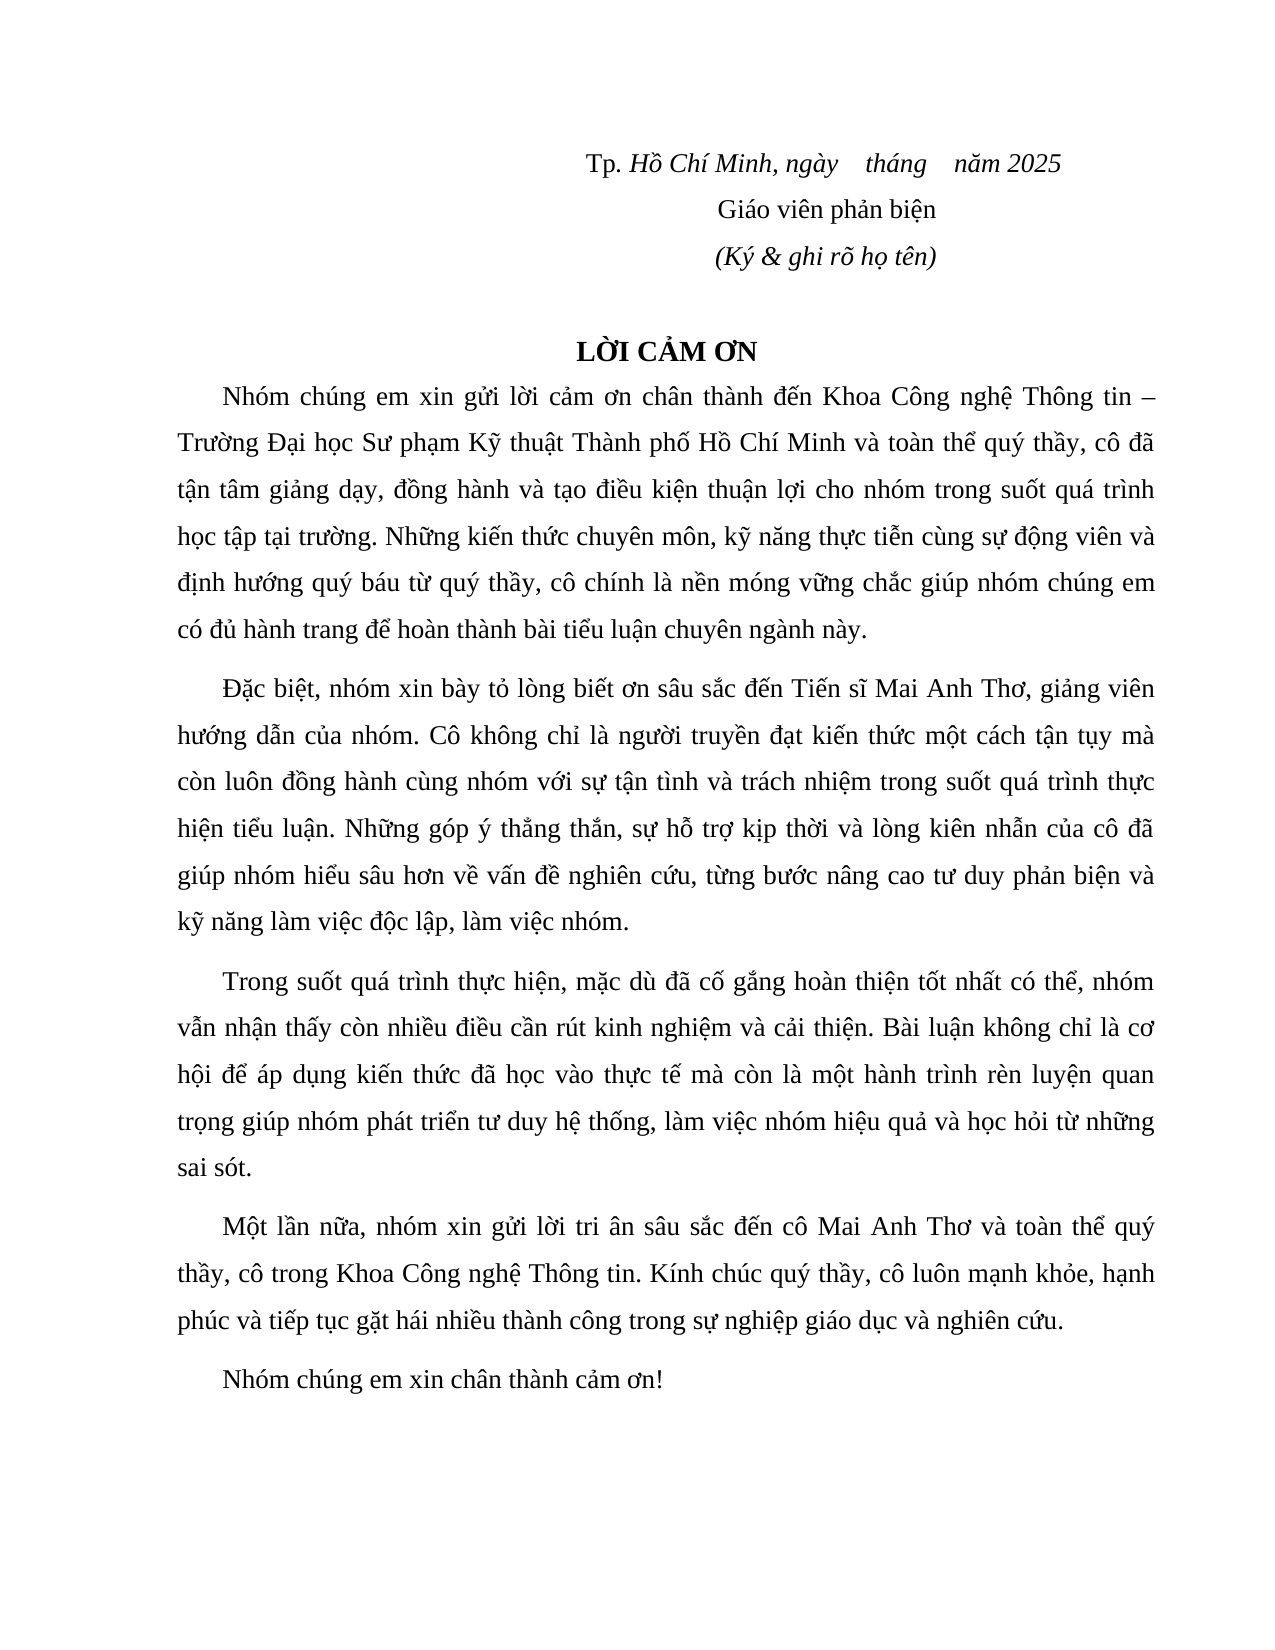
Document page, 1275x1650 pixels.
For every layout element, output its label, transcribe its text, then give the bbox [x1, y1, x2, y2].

text LỜI CẢM ƠN [177, 334, 1156, 367]
text Trong suốt quá trình thực hiện, mặc dù đã cố gắng hoàn thiện tốt nhất có thể, nhóm vẫn nhận thấy còn nhiều điều cần rút kinh nghiệm và cải thiện. Bài luận không chỉ là cơ hội để áp dụng kiến thức đã học vào thực tế mà còn là một hành trình rèn luyện quan trọng giúp nhóm phát triển tư duy hệ thống, làm việc nhóm hiệu quả và học hỏi từ những sai sót. [177, 965, 1156, 1182]
text Đặc biệt, nhóm xin bày tỏ lòng biết ơn sâu sắc đến Tiến sĩ Mai Anh Thơ, giảng viên hướng dẫn của nhóm. Cô không chỉ là người truyền đạt kiến thức một cách tận tụy mà còn luôn đồng hành cùng nhóm với sự tận tình và trách nhiệm trong suốt quá trình thực hiện tiểu luận. Những góp ý thẳng thắn, sự hỗ trợ kịp thời và lòng kiên nhẫn của cô đã giúp nhóm hiểu sâu hơn về vấn đề nghiên cứu, từng bước nâng cao tư duy phản biện và kỹ năng làm việc độc lập, làm việc nhóm. [177, 672, 1156, 937]
text Tp. Hồ Chí Minh, ngày tháng năm 2025 [175, 147, 1156, 178]
text Nhóm chúng em xin gửi lời cảm ơn chân thành đến Khoa Công nghệ Thông tin – Trường Đại học Sư phạm Kỹ thuật Thành phố Hồ Chí Minh và toàn thể quý thầy, cô đã tận tâm giảng dạy, đồng hành và tạo điều kiện thuận lợi cho nhóm trong suốt quá trình học tập tại trường. Những kiến thức chuyên môn, kỹ năng thực tiễn cùng sự động viên và định hướng quý báu từ quý thầy, cô chính là nền móng vững chắc giúp nhóm chúng em có đủ hành trang để hoàn thành bài tiểu luận chuyên ngành này. [177, 380, 1156, 644]
text Nhóm chúng em xin chân thành cảm ơn! [177, 1363, 1156, 1394]
text Giáo viên phản biện [175, 194, 1156, 225]
text Một lần nữa, nhóm xin gửi lời tri ân sâu sắc đến cô Mai Anh Thơ và toàn thể quý thầy, cô trong Khoa Công nghệ Thông tin. Kính chúc quý thầy, cô luôn mạnh khỏe, hạnh phúc và tiếp tục gặt hái nhiều thành công trong sự nghiệp giáo dục và nghiên cứu. [177, 1211, 1156, 1335]
text (Ký & ghi rõ họ tên) [177, 240, 1156, 271]
